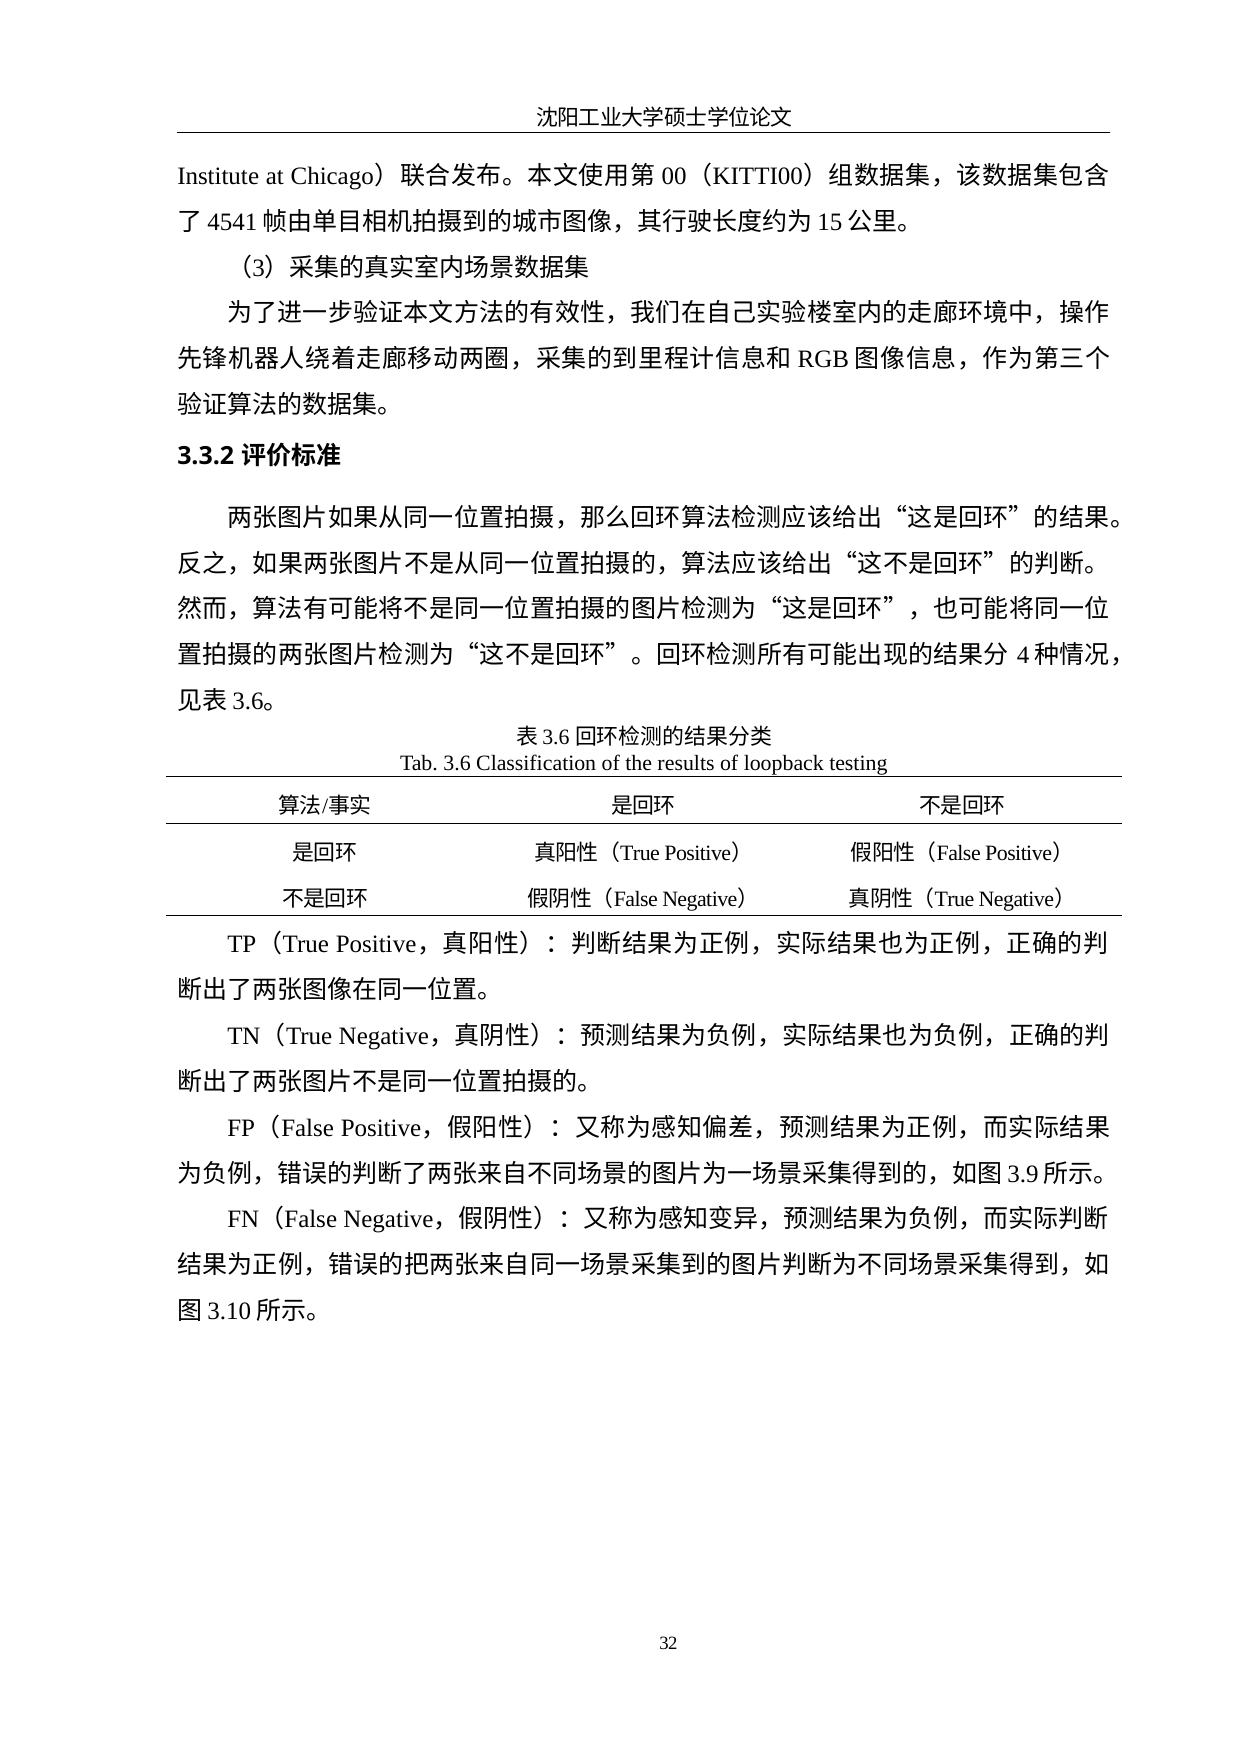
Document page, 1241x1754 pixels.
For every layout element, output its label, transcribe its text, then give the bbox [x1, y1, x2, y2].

subtitle 3.3.2 评价标准 [177, 435, 1110, 471]
table_cell 假阴性（False Negative） [484, 869, 803, 915]
table_header 不是回环 [803, 777, 1122, 822]
table_cell 真阴性（True Negative） [803, 869, 1122, 915]
table_cell 是回环 [166, 824, 484, 869]
table_cell 不是回环 [166, 869, 484, 915]
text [177, 148, 1110, 239]
table_header 是回环 [484, 777, 803, 822]
text 为了进一步验证本文方法的有效性，我们在自己实验楼室内的走廊环境中，操作先锋机器人绕着走廊移动两圈，采集的到里程计信息和RGB图像信息，作为第三个验证算法的数据集。 [177, 285, 1110, 423]
text （3）采集的真实室内场景数据集 [177, 239, 1110, 285]
text 两张图片如果从同一位置拍摄，那么回环算法检测应该给出“这是回环”的结果。反之，如果两张图片不是从同一位置拍摄的，算法应该给出“这不是回环”的判断。然而，算法有可能将不是同一位置拍摄的图片检测为“这是回环”，也可能将同一位置拍摄的两张图片检测为“这不是回环”。回环检测所有可能出现的结果分4种情况，见表3.6。 [177, 489, 1110, 719]
text Tab. 3.6 Classification of the results of loopback testing [177, 750, 1110, 776]
text FN（False Negative，假阴性）：又称为感知变异，预测结果为负例，而实际判断结果为正例，错误的把两张来自同一场景采集到的图片判断为不同场景采集得到，如图3.10所示。 [177, 1191, 1110, 1329]
table_cell 真阳性（True Positive） [484, 824, 803, 869]
table_cell 假阳性（False Positive） [803, 824, 1122, 869]
text TP（True Positive，真阳性）：判断结果为正例，实际结果也为正例，正确的判断出了两张图像在同一位置。 [177, 916, 1110, 1008]
text TN（True Negative，真阴性）：预测结果为负例，实际结果也为负例，正确的判断出了两张图片不是同一位置拍摄的。 [177, 1008, 1110, 1099]
table_header 算法/事实 [166, 777, 484, 822]
text FP（False Positive，假阳性）：又称为感知偏差，预测结果为正例，而实际结果为负例，错误的判断了两张来自不同场景的图片为一场景采集得到的，如图3.9所示。 [177, 1099, 1110, 1191]
text 表3.6 回环检测的结果分类 [177, 719, 1110, 750]
